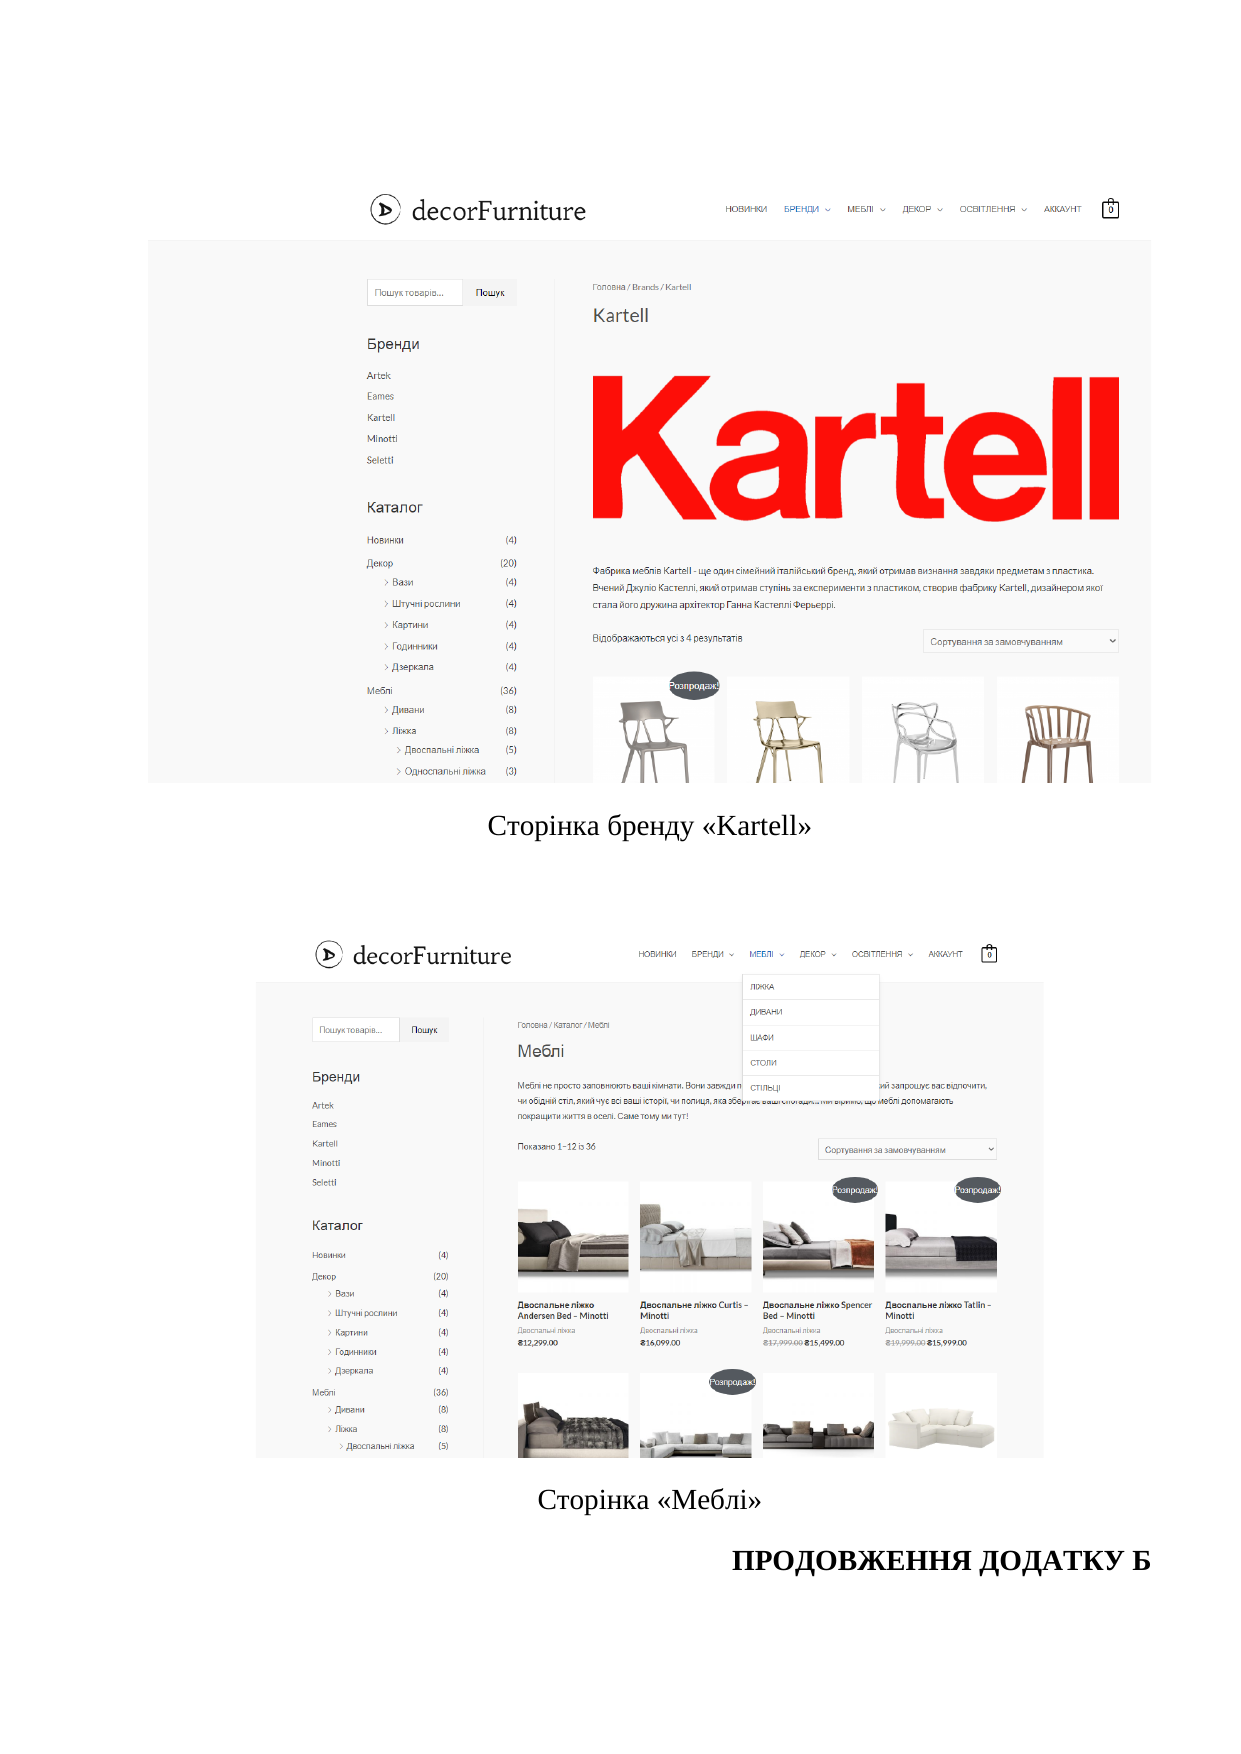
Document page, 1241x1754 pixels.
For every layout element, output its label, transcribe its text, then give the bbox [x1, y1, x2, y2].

text Сторінка «Меблі» [148, 1482, 1152, 1516]
picture [255, 929, 1044, 1458]
picture [148, 178, 1152, 783]
list ПРОДОВЖЕННЯ ДОДАТКУ Б [325, 1543, 1152, 1576]
text Сторінка бренду «Kartell» [148, 808, 1152, 841]
